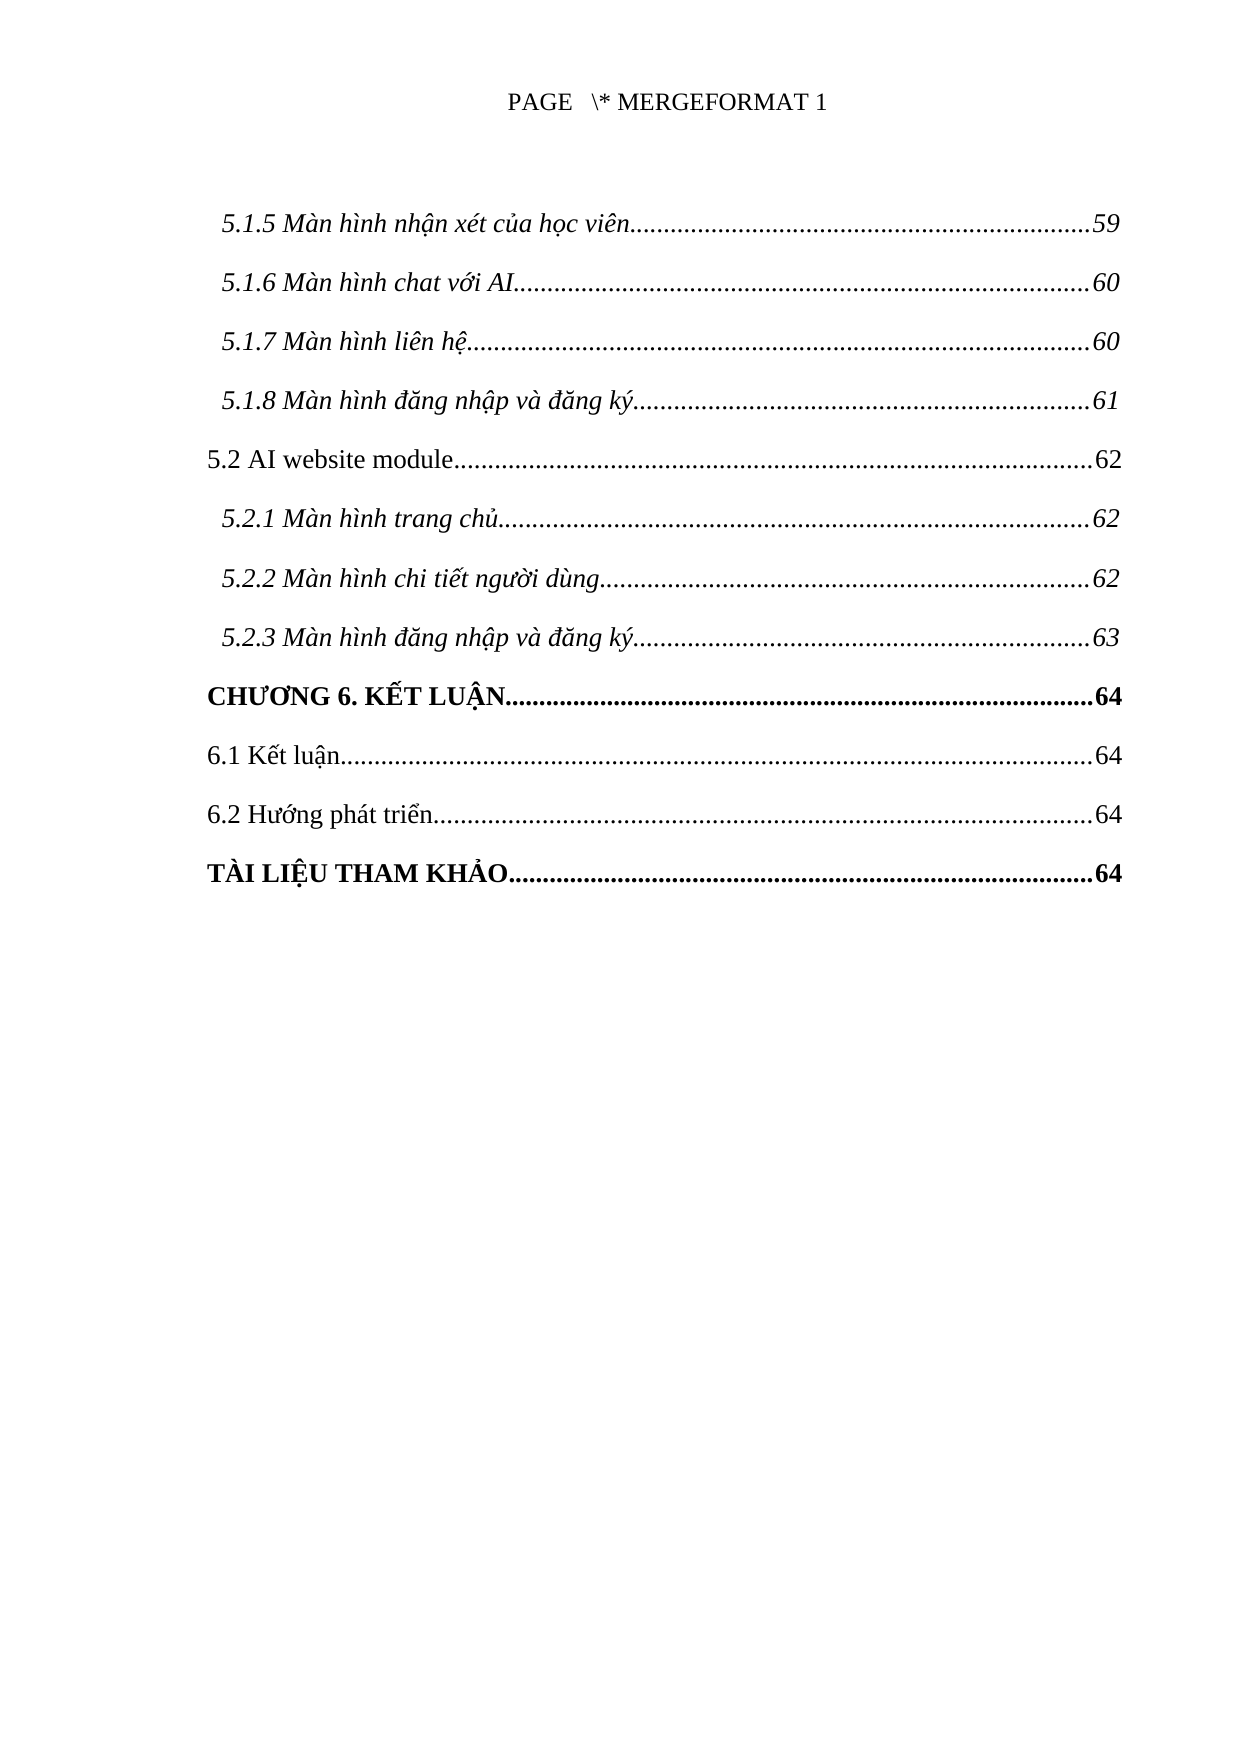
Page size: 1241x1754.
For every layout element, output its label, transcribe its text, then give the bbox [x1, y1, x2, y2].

text 5.2.2 Màn hình chi tiết người dùng 62 [222, 562, 1122, 593]
text 5.1.8 Màn hình đăng nhập và đăng ký 61 [222, 384, 1122, 415]
text 5.1.6 Màn hình chat với AI 60 [222, 266, 1122, 297]
text 5.1.5 Màn hình nhận xét của học viên 59 [222, 207, 1122, 238]
text 5.1.7 Màn hình liên hệ 60 [222, 325, 1122, 356]
text 5.2 AI website module 62 [207, 443, 1122, 474]
text 6.1 Kết luận 64 [207, 739, 1122, 770]
text 6.2 Hướng phát triển 64 [207, 798, 1122, 829]
text TÀI LIỆU THAM KHẢO 64 [207, 858, 1122, 889]
text 5.2.3 Màn hình đăng nhập và đăng ký 63 [222, 621, 1122, 652]
text CHƯƠNG 6. KẾT LUẬN 64 [207, 680, 1122, 711]
text 5.2.1 Màn hình trang chủ 62 [222, 503, 1122, 534]
